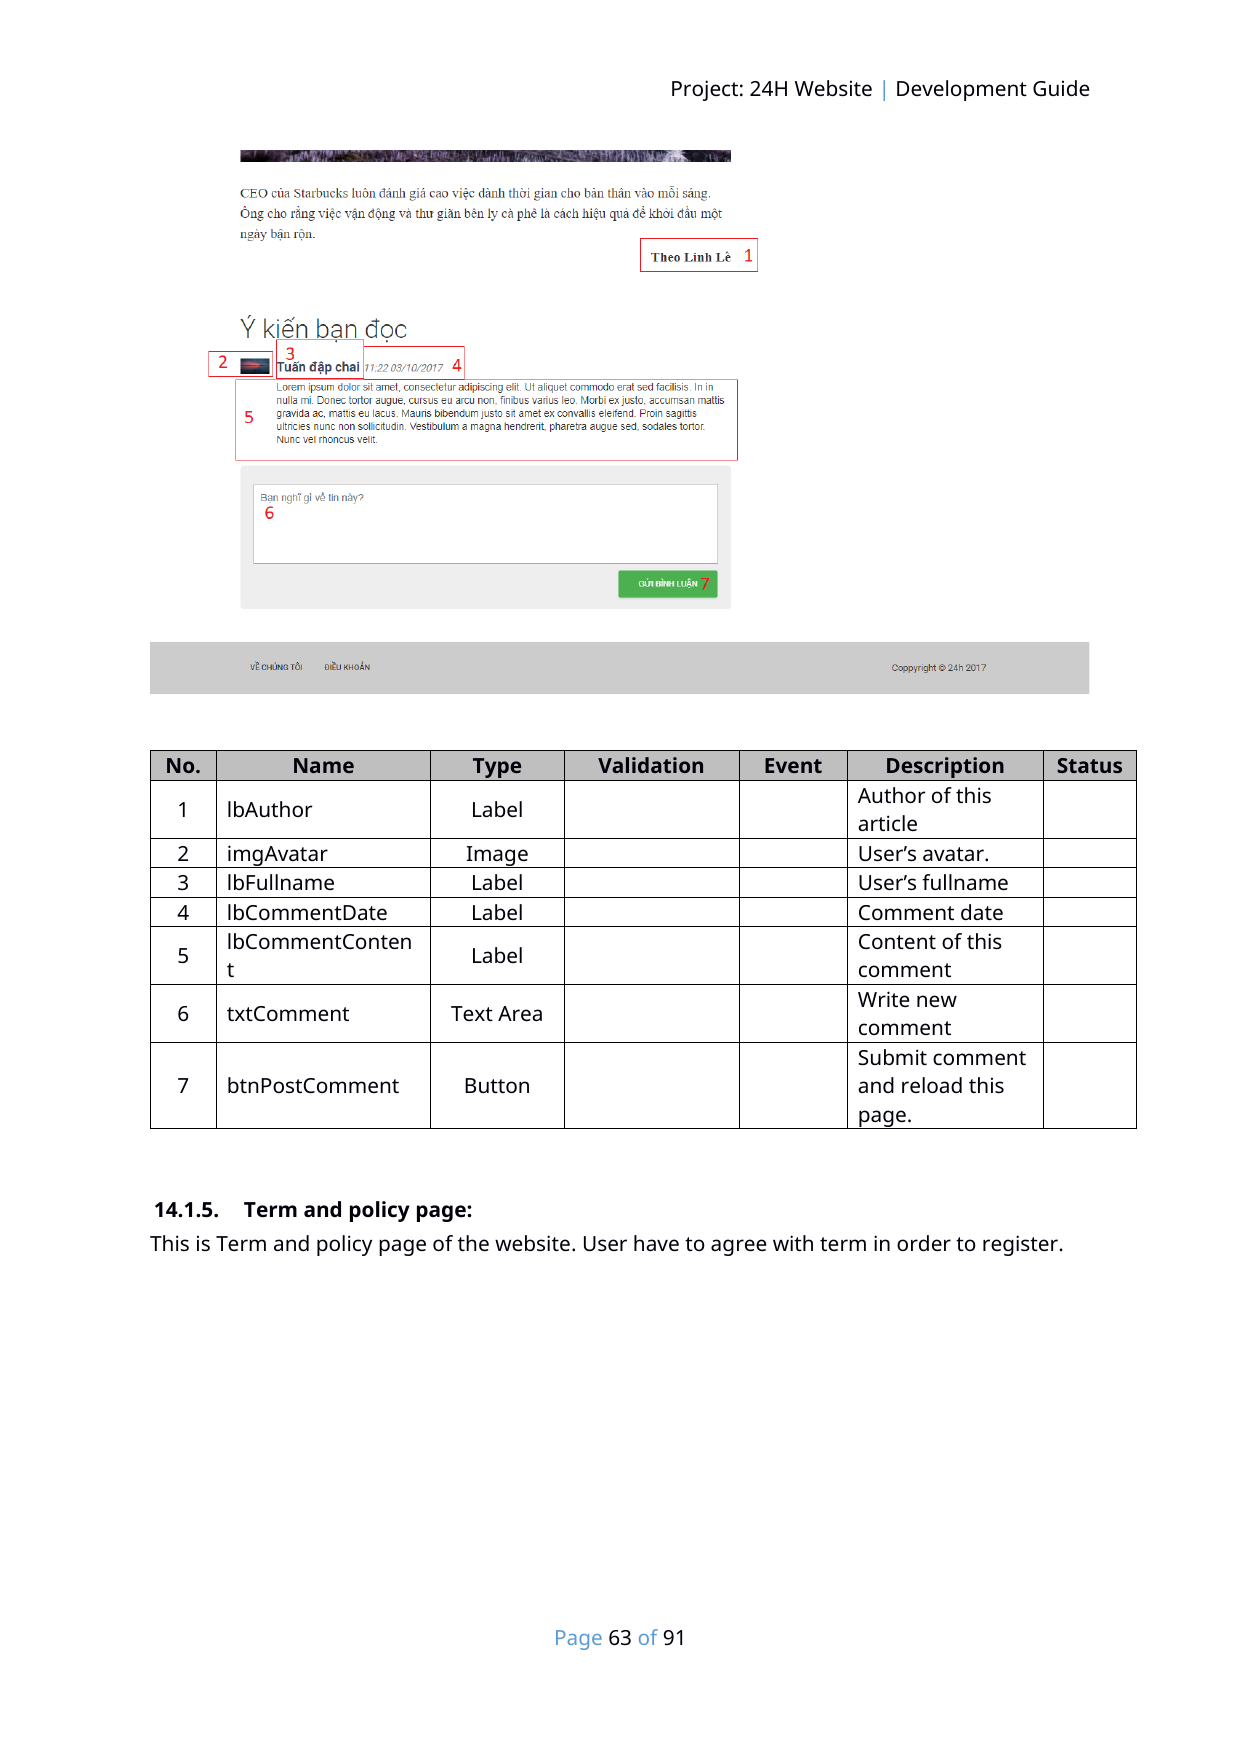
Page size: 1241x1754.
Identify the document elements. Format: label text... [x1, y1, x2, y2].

table_cell [1044, 868, 1136, 897]
table_header Description [848, 751, 1043, 780]
table_cell [740, 985, 847, 1042]
table_cell lbCommentDate [217, 898, 430, 926]
table_header Event [740, 751, 847, 780]
table_cell Label [431, 927, 564, 984]
table_cell Write new comment [848, 985, 1043, 1042]
picture [150, 150, 1090, 694]
table_cell Text Area [431, 985, 564, 1042]
table_cell [740, 839, 847, 867]
table_cell [1044, 927, 1136, 984]
table_cell lbFullname [217, 868, 430, 897]
table_cell 3 [151, 868, 216, 897]
table_header Type [431, 751, 564, 780]
table_cell btnPostComment [217, 1043, 430, 1128]
table_header Validation [565, 751, 739, 780]
table_cell Content of this comment [848, 927, 1043, 984]
table_cell 6 [151, 985, 216, 1042]
table_header Status [1044, 751, 1136, 780]
table_cell Image [431, 839, 564, 867]
table_header Name [217, 751, 430, 780]
table_cell Button [431, 1043, 564, 1128]
table_cell [1044, 898, 1136, 926]
table_cell [740, 868, 847, 897]
table_cell [565, 868, 739, 897]
table_cell [1044, 781, 1136, 838]
table_cell [740, 781, 847, 838]
text This is Term and policy page of the website. User have to agree with term in order to register. [150, 1229, 1090, 1258]
table_cell [1044, 1043, 1136, 1128]
table_cell [740, 927, 847, 984]
table_cell 1 [151, 781, 216, 838]
table_cell 4 [151, 898, 216, 926]
table_cell [740, 898, 847, 926]
table_cell Label [431, 898, 564, 926]
table_cell [565, 1043, 739, 1128]
table_cell [565, 839, 739, 867]
table_cell Label [431, 868, 564, 897]
table_cell 7 [151, 1043, 216, 1128]
table_cell [565, 927, 739, 984]
table_cell txtComment [217, 985, 430, 1042]
table_cell Author of this article [848, 781, 1043, 838]
table_cell User’s fullname [848, 868, 1043, 897]
table_cell imgAvatar [217, 839, 430, 867]
table_cell User’s avatar. [848, 839, 1043, 867]
table_cell Comment date [848, 898, 1043, 926]
table_cell [740, 1043, 847, 1128]
table_cell [565, 898, 739, 926]
table_cell lbCommentContent [217, 927, 430, 984]
table_cell Submit comment and reload this page. [848, 1043, 1043, 1128]
subtitle Term and policy page: [154, 1195, 1090, 1223]
table_cell [565, 985, 739, 1042]
table_cell [1044, 839, 1136, 867]
table_cell [1044, 985, 1136, 1042]
table_cell [565, 781, 739, 838]
table_cell Label [431, 781, 564, 838]
table_cell 2 [151, 839, 216, 867]
table_header No. [151, 751, 216, 780]
table_cell lbAuthor [217, 781, 430, 838]
table_cell 5 [151, 927, 216, 984]
